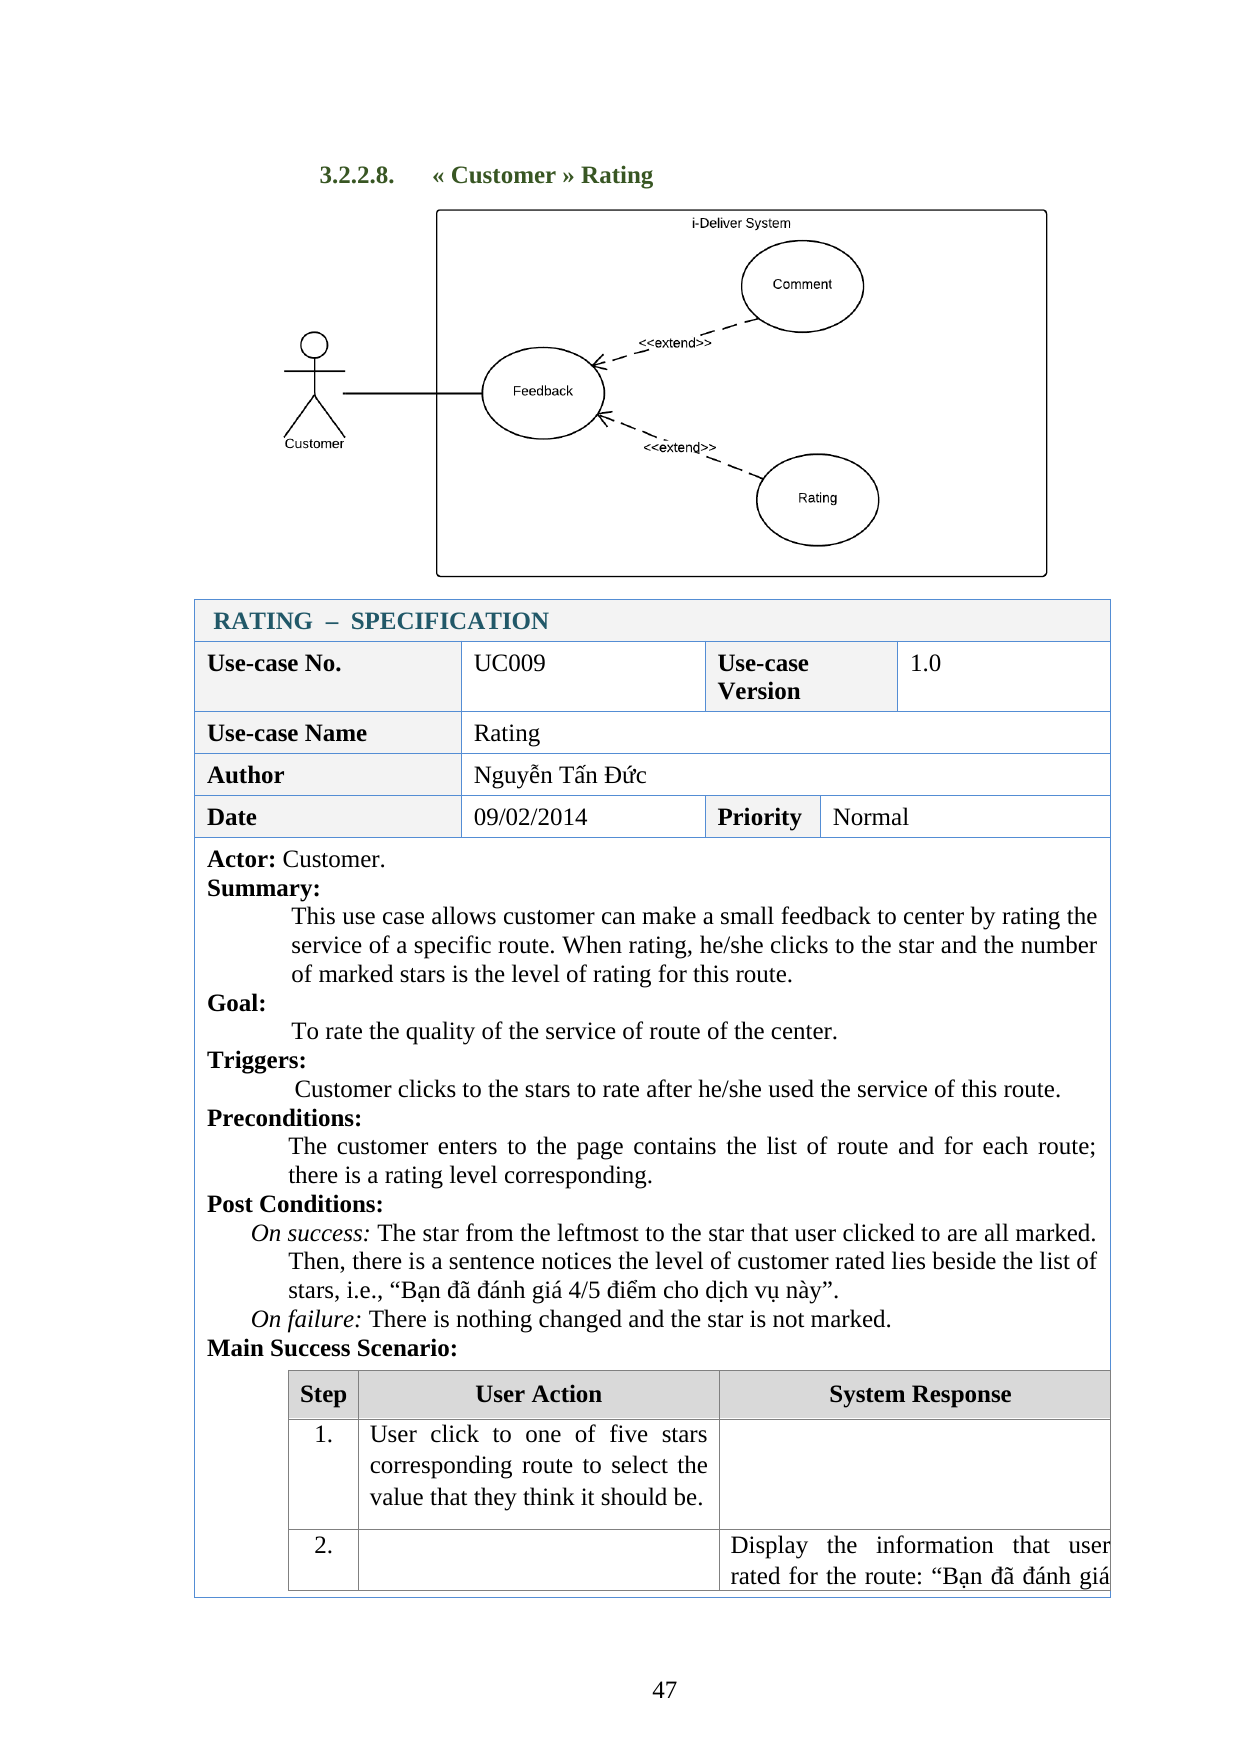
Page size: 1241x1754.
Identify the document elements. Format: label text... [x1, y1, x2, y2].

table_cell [195, 838, 1110, 1597]
table_cell UC009 [462, 642, 705, 711]
table_cell 1.0 [898, 642, 1110, 711]
table_cell Use-case No. [195, 642, 461, 711]
table_header RATING – SPECIFICATION [195, 600, 1110, 641]
table_cell Normal [821, 796, 1110, 837]
subtitle « Customer » Rating [319, 160, 1122, 189]
table_cell Use-case Name [195, 712, 461, 753]
picture [278, 203, 1051, 580]
table_cell Priority [706, 796, 820, 837]
table_cell Nguyễn Tấn Đức [462, 754, 1110, 795]
table_cell Author [195, 754, 461, 795]
table_cell Rating [462, 712, 1110, 753]
table_cell Date [195, 796, 461, 837]
table_cell Use-case Version [706, 642, 897, 711]
table_cell 09/02/2014 [462, 796, 705, 837]
